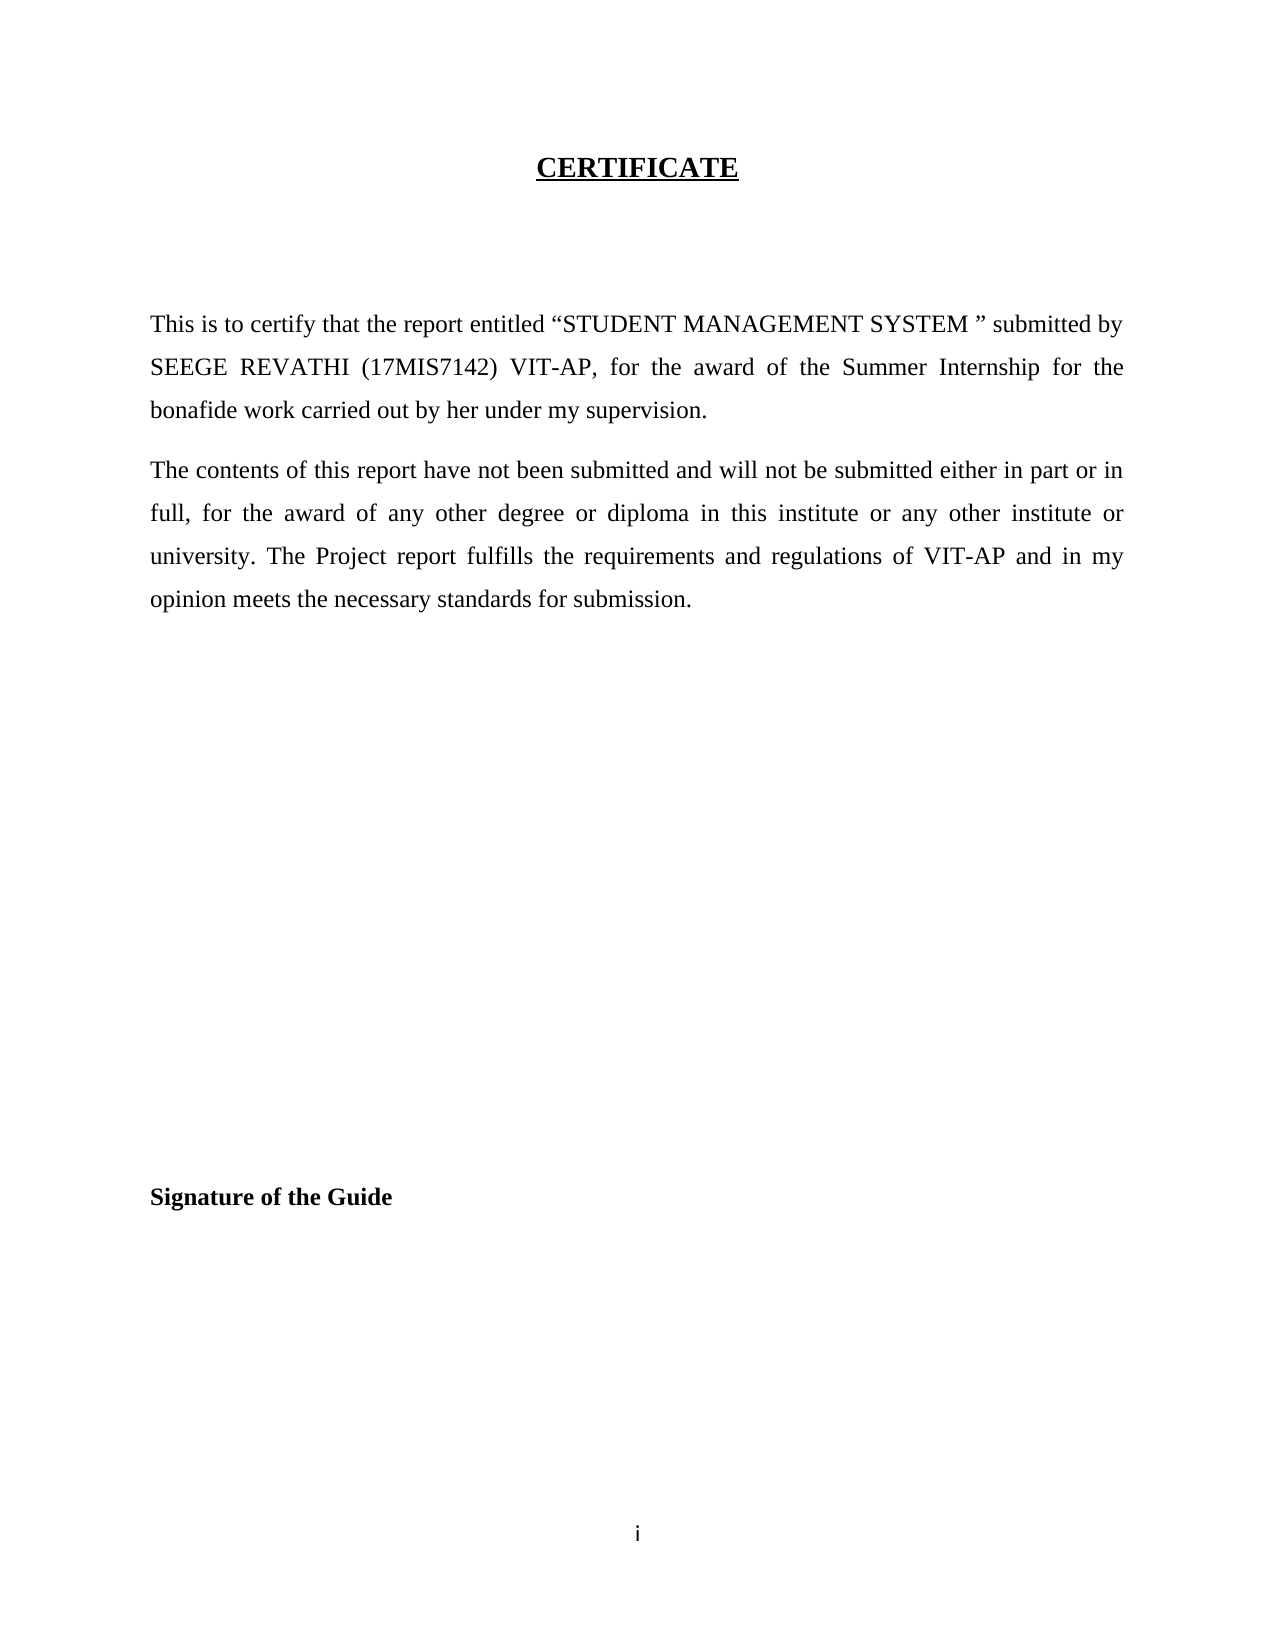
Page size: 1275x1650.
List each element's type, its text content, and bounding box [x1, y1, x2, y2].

text The contents of this report have not been submitted and will not be submitted either in part or in full, for the award of any other degree or diploma in this institute or any other institute or university. The Project report fulfills the requirements and regulations of VIT-AP and in my opinion meets the necessary standards for submission. [150, 455, 1125, 613]
text CERTIFICATE [150, 150, 1125, 183]
text Signature of the Guide [150, 1182, 1125, 1211]
text This is to certify that the report entitled “STUDENT MANAGEMENT SYSTEM ” submitted by SEEGE REVATHI (17MIS7142) VIT-AP, for the award of the Summer Internship for the bonafide work carried out by her under my supervision. [150, 309, 1125, 424]
